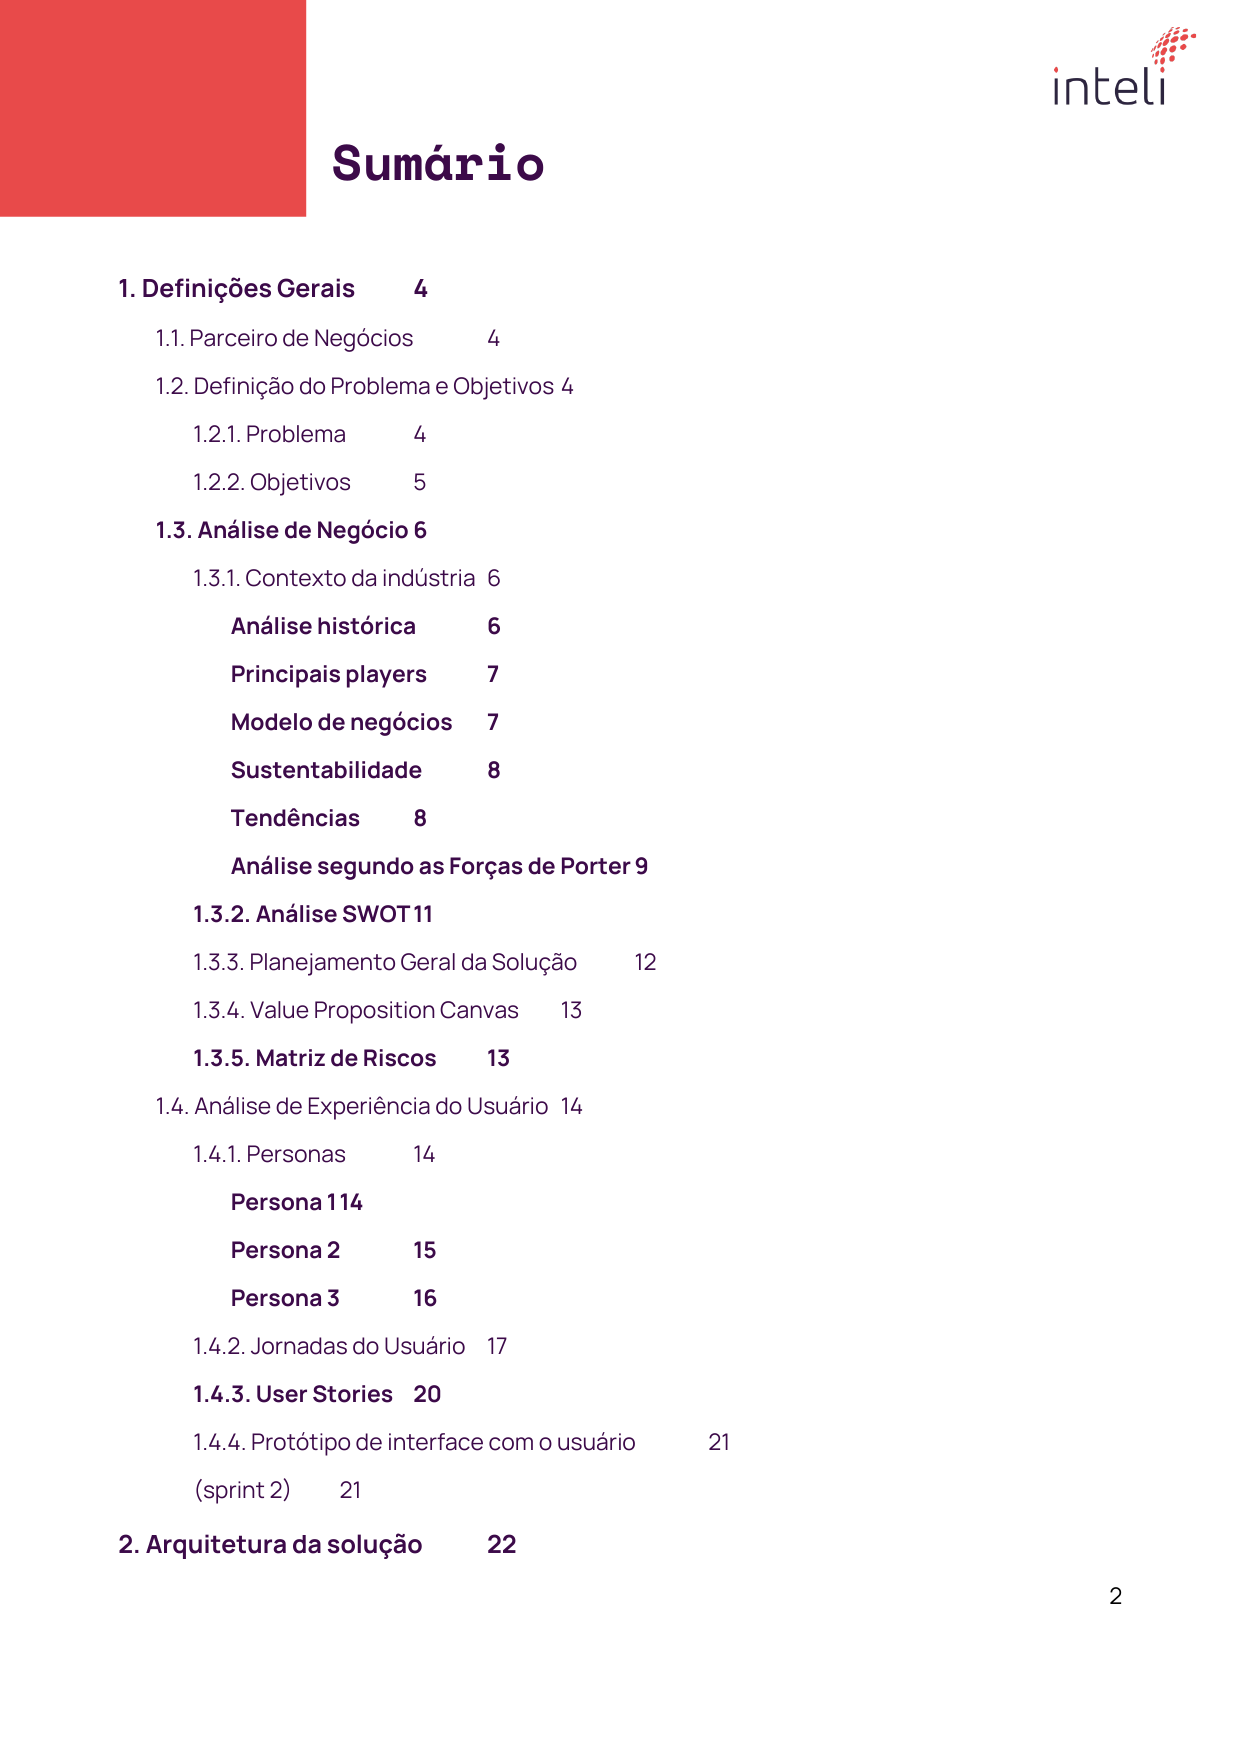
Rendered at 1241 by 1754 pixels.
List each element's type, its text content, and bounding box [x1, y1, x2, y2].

picture [1054, 27, 1197, 105]
picture [0, 0, 307, 217]
text Sumário [118, 124, 1122, 198]
